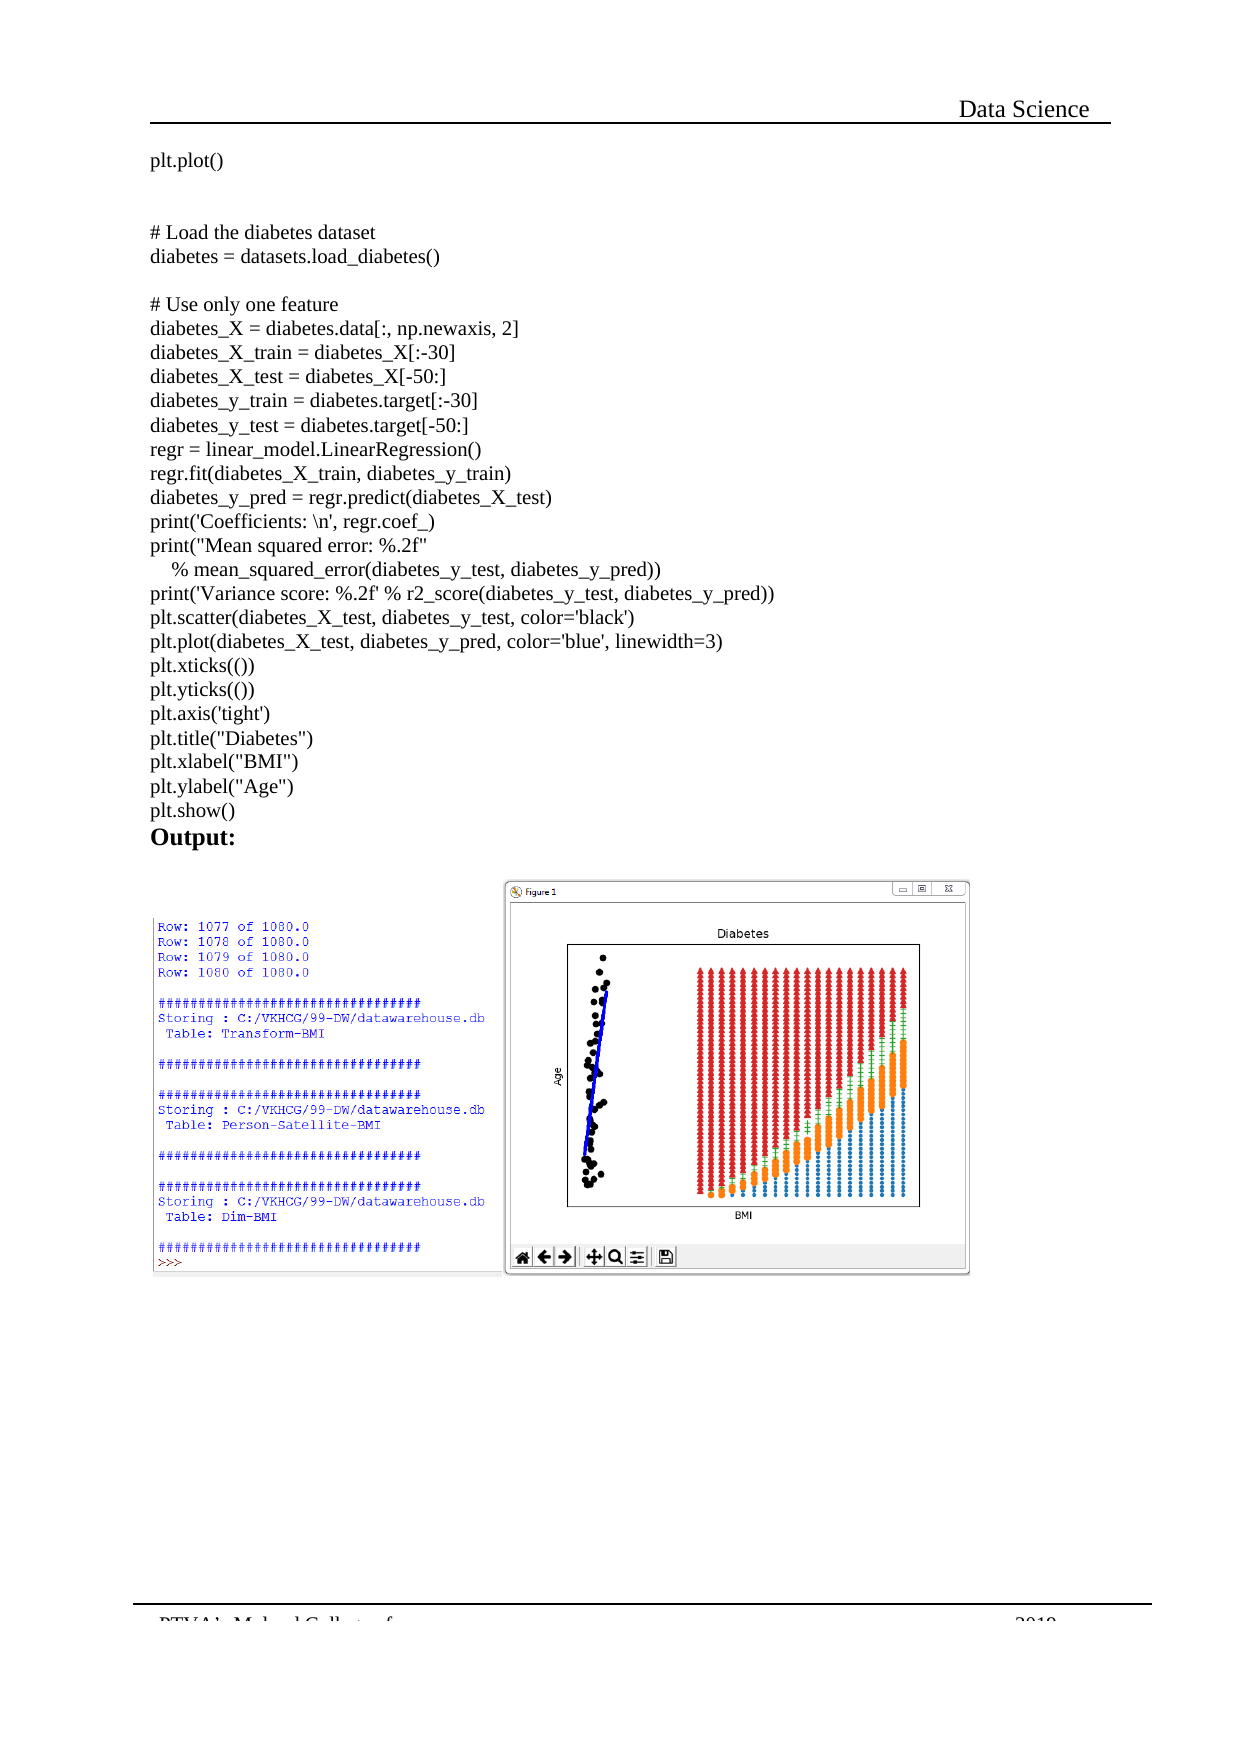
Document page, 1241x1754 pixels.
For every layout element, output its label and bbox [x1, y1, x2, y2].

picture [153, 918, 502, 1277]
picture [503, 879, 970, 1276]
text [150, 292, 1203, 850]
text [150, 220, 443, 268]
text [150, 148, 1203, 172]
